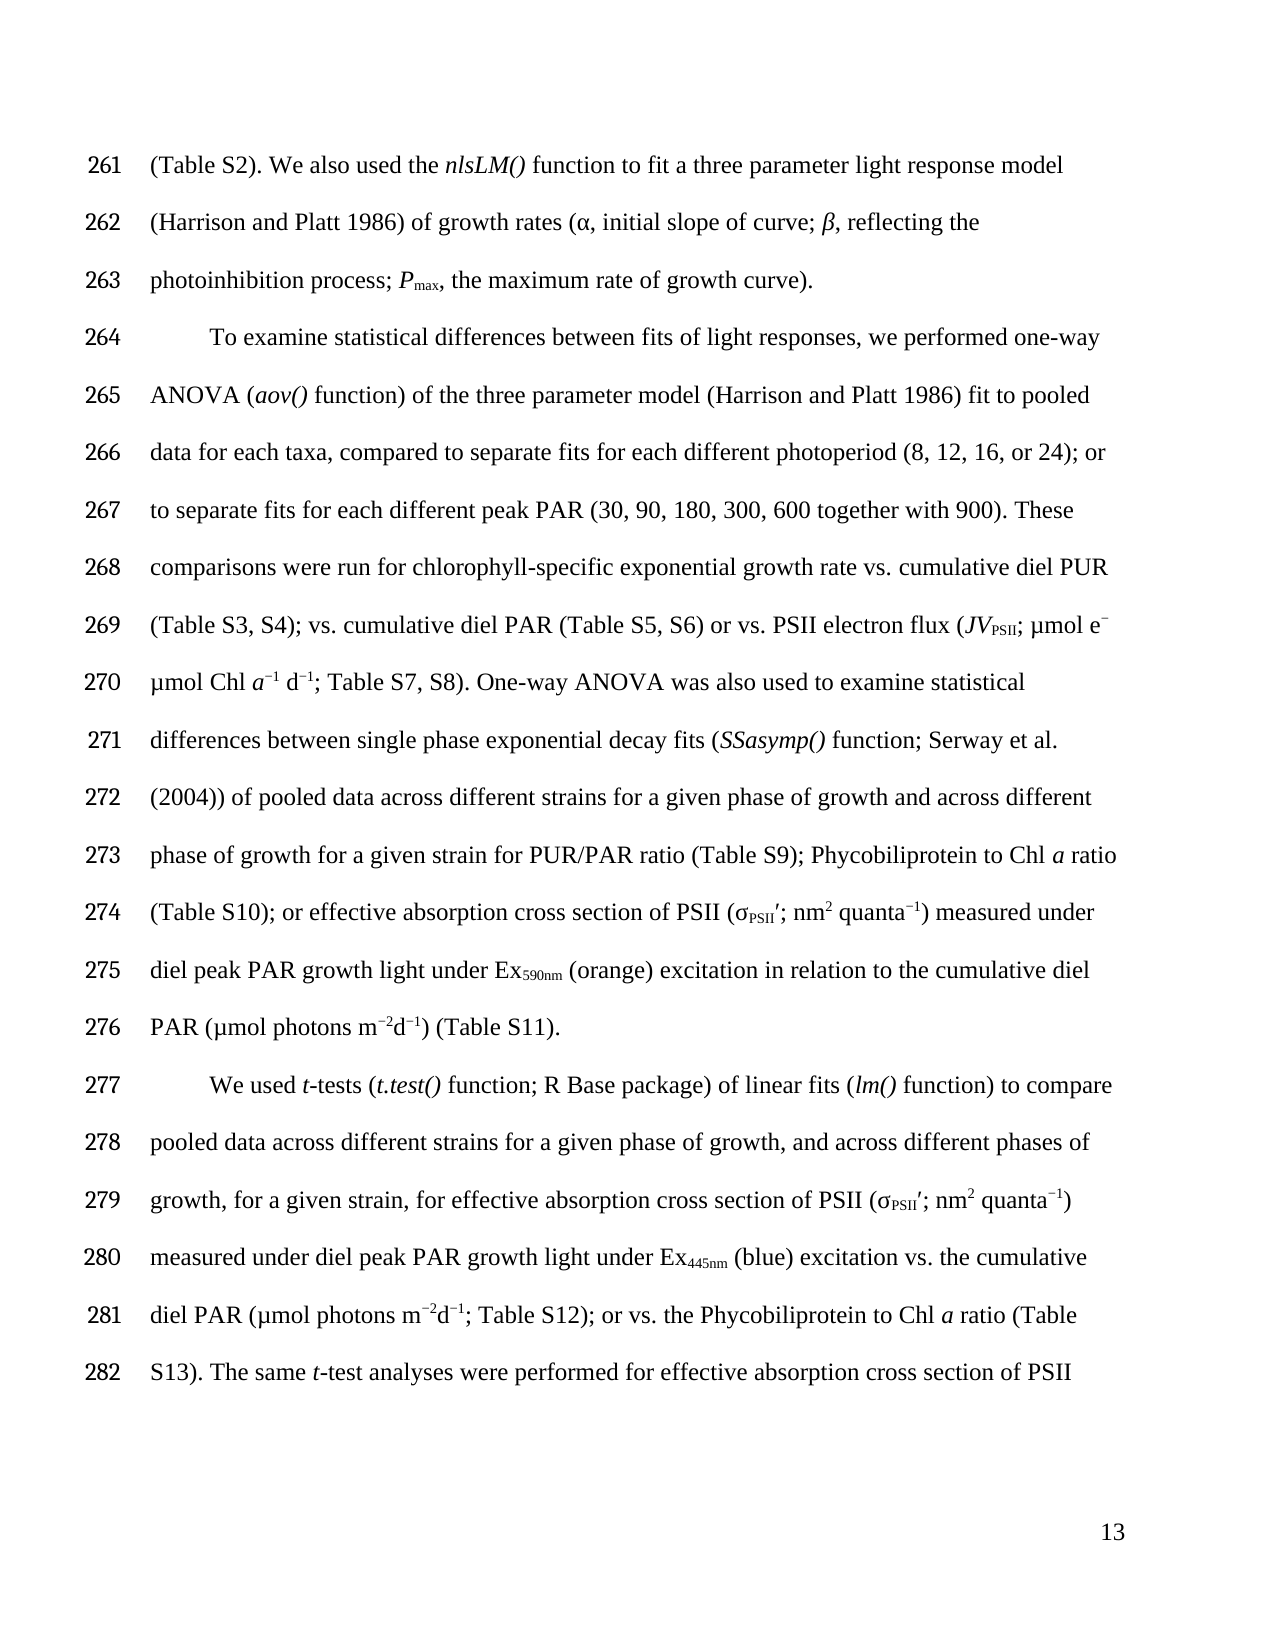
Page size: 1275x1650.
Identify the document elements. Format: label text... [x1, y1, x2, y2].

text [150, 150, 1125, 294]
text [150, 1070, 1125, 1386]
text To examine statistical differences between fits of light responses, we performed one-way ANOVA (aov() function) of the three parameter model (Harrison and Platt 1986) fit to pooled data for each taxa, compared to separate fits for each different photoperiod (8, 12, 16, or 24); or to separate fits for each different peak PAR (30, 90, 180, 300, 600 together with 900). These comparisons were run for chlorophyll-specific exponential growth rate vs. cumulative diel PUR (Table S3, S4); vs. cumulative diel PAR (Table S5, S6) or vs. PSII electron flux (JVPSII; µmol e− µmol Chl a−1 d−1; Table S7, S8). One-way ANOVA was also used to examine statistical differences between single phase exponential decay fits (SSasymp() function; Serway et al. (2004)) of pooled data across different strains for a given phase of growth and across different phase of growth for a given strain for PUR/PAR ratio (Table S9); Phycobiliprotein to Chl a ratio (Table S10); or effective absorption cross section of PSII (σPSII′; nm2 quanta−1) measured under diel peak PAR growth light under Ex590nm (orange) excitation in relation to the cumulative diel PAR (µmol photons m−2d−1) (Table S11). [150, 322, 1125, 1041]
